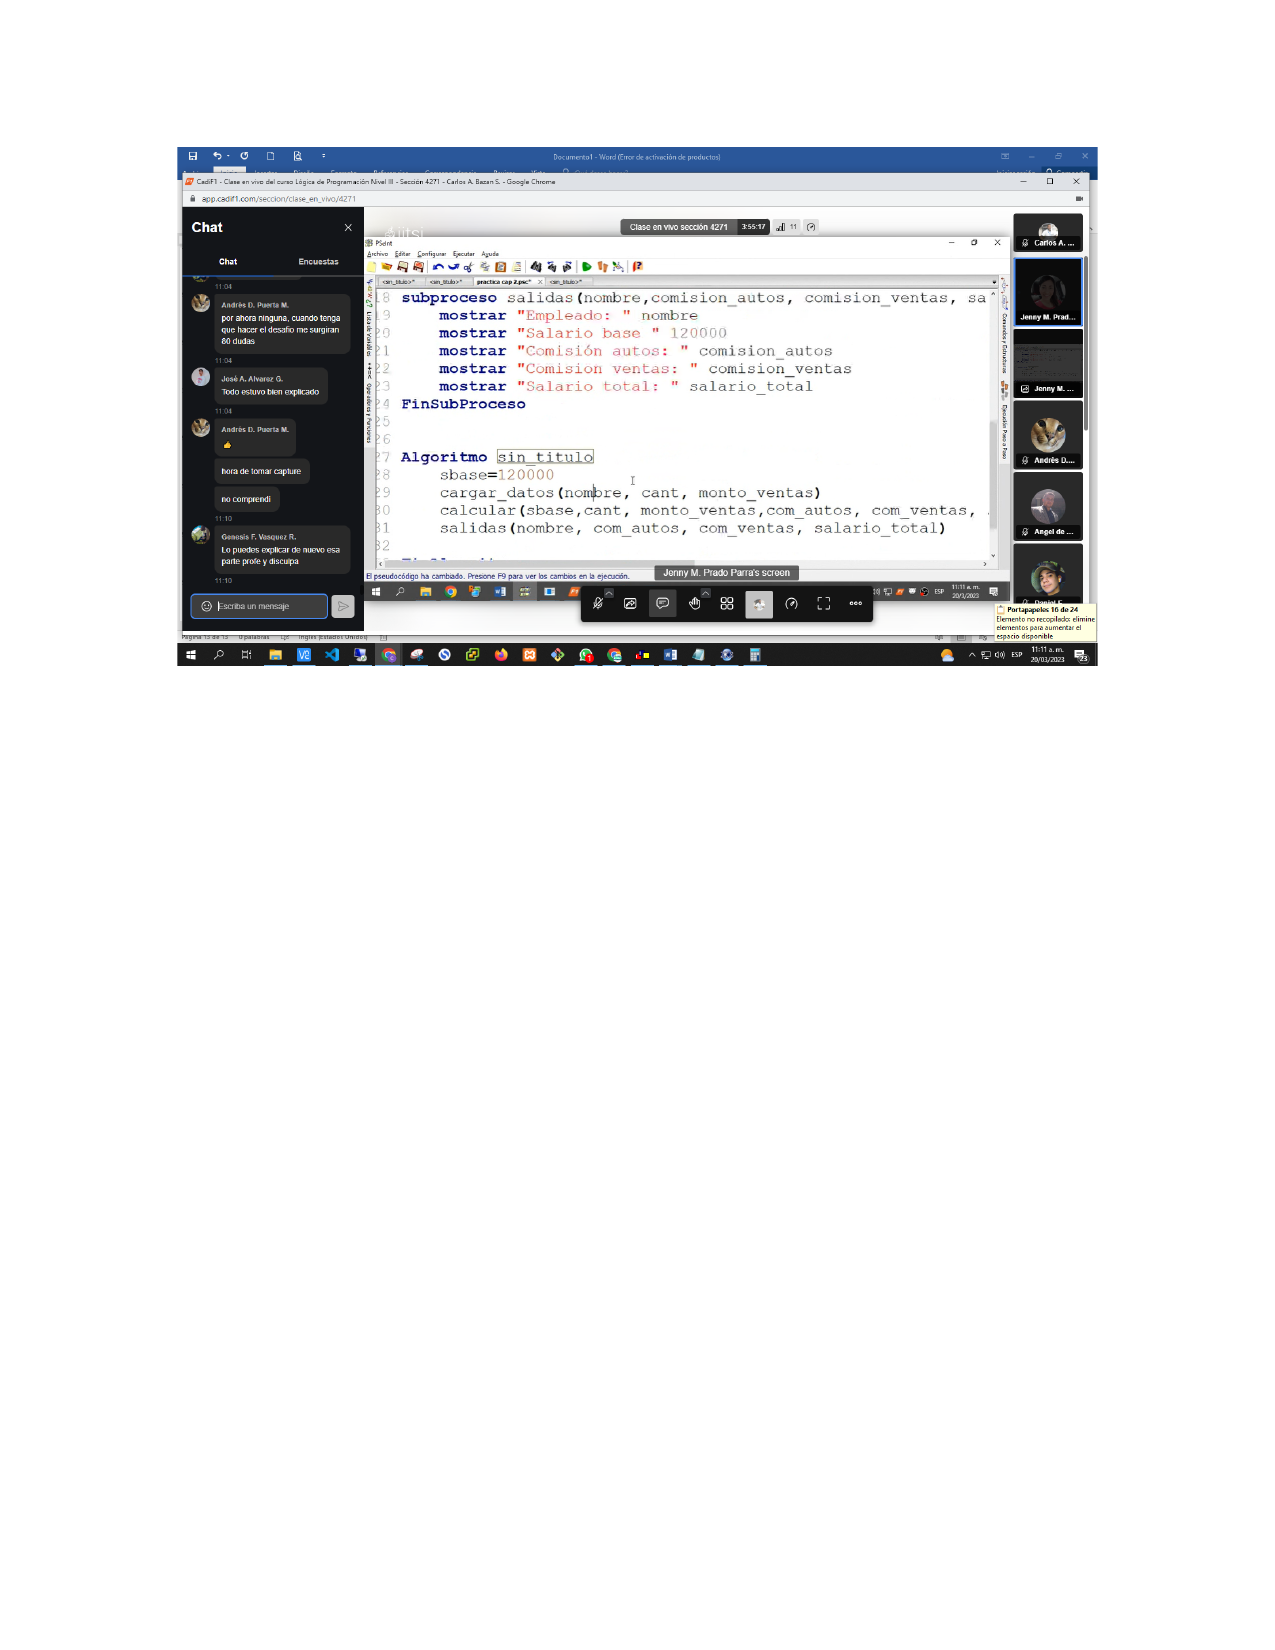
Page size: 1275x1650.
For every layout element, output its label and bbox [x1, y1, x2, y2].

picture [177, 147, 1098, 666]
